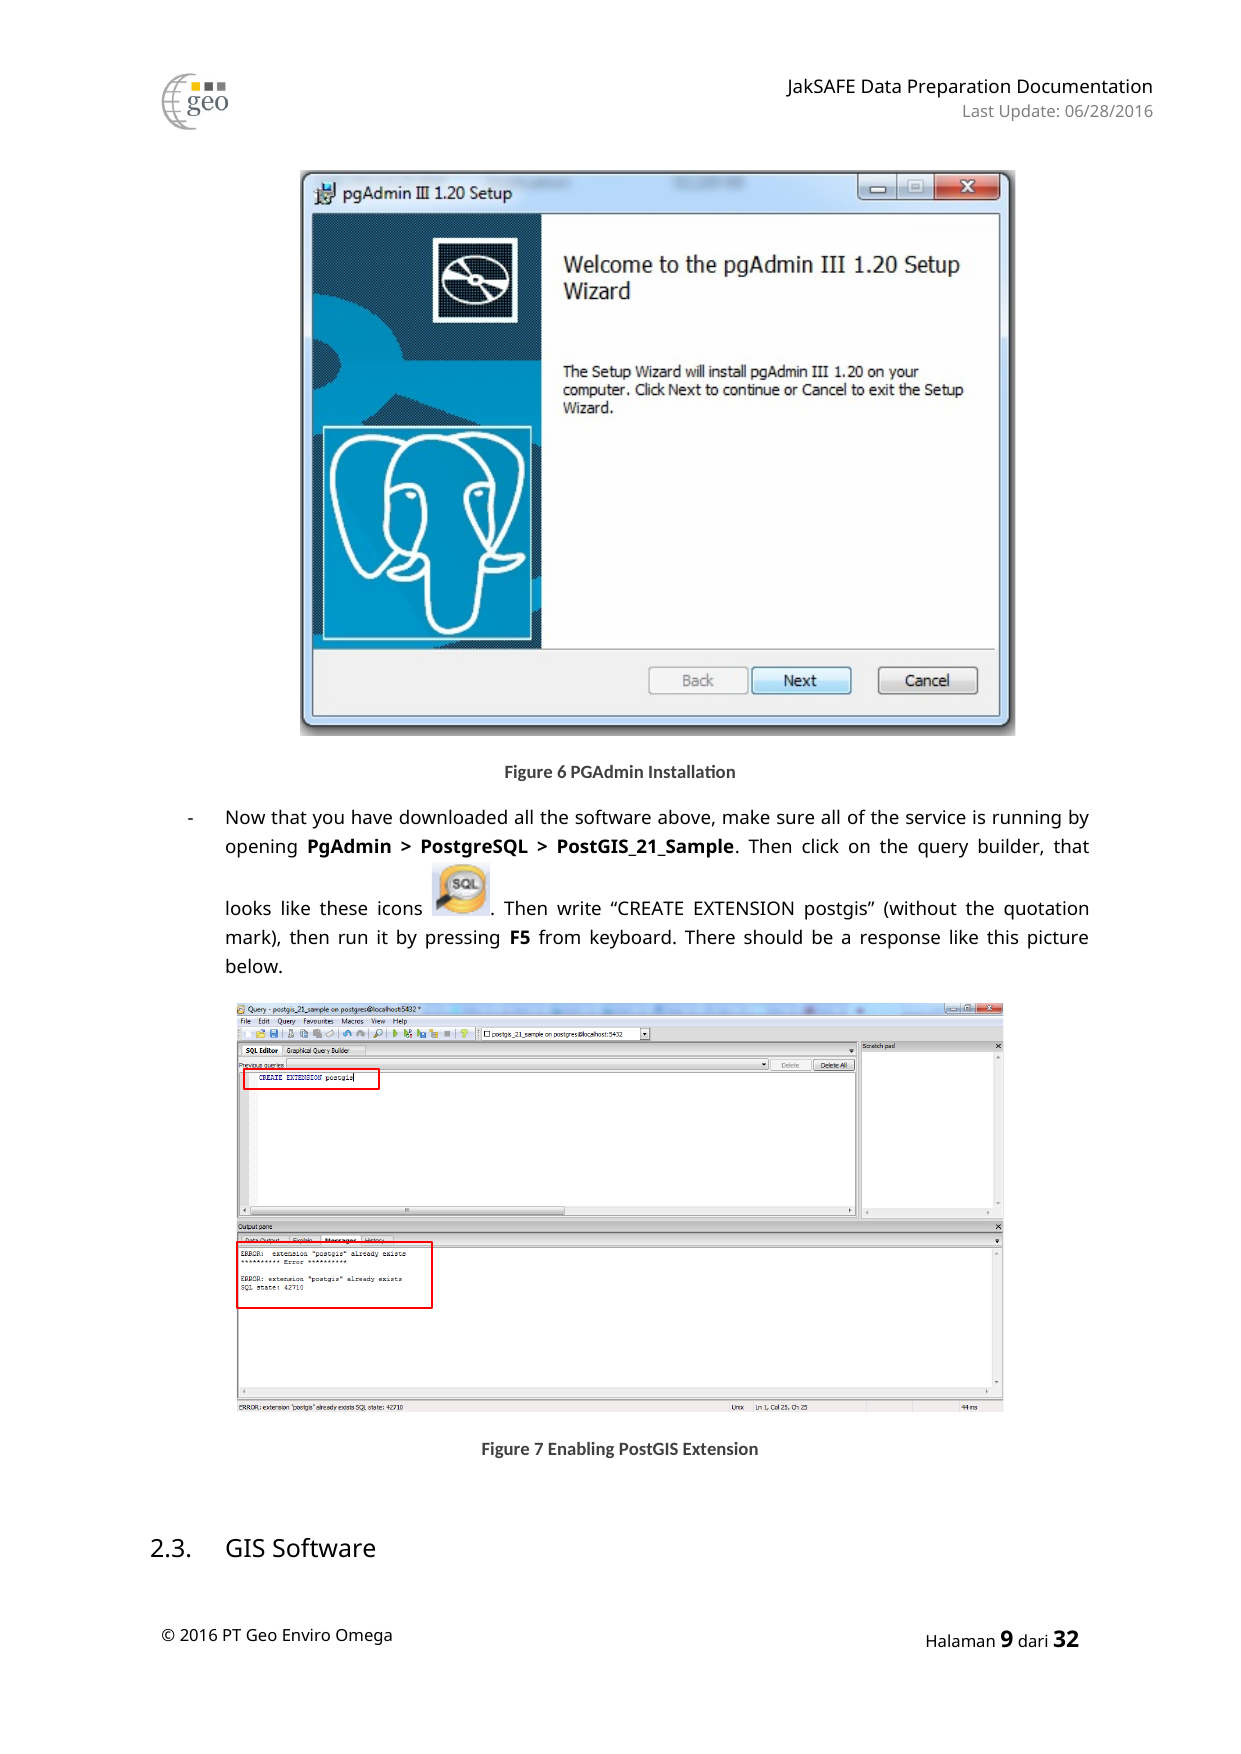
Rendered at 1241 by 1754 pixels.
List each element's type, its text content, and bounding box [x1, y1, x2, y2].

text Figure 7 Enabling PostGIS Extension [150, 1437, 1090, 1460]
picture [431, 862, 490, 916]
picture [236, 1003, 1004, 1413]
picture [238, 1243, 431, 1307]
picture [161, 73, 230, 130]
text Figure 6 PGAdmin Installation [150, 760, 1090, 783]
text - Now that you have downloaded all the software above, make sure all of the service is running by opening PgAdmin > PostgreSQL > PostGIS_21_Sample. Then click on the query builder, that looks like these icons . Then write “CREATE EXTENSION postgis” (without the quotation mark), then run it by pressing F5 from keyboard. There should be a response like this picture below. [187, 804, 1090, 979]
subtitle GIS Software [150, 1531, 1090, 1565]
picture [300, 170, 1016, 736]
